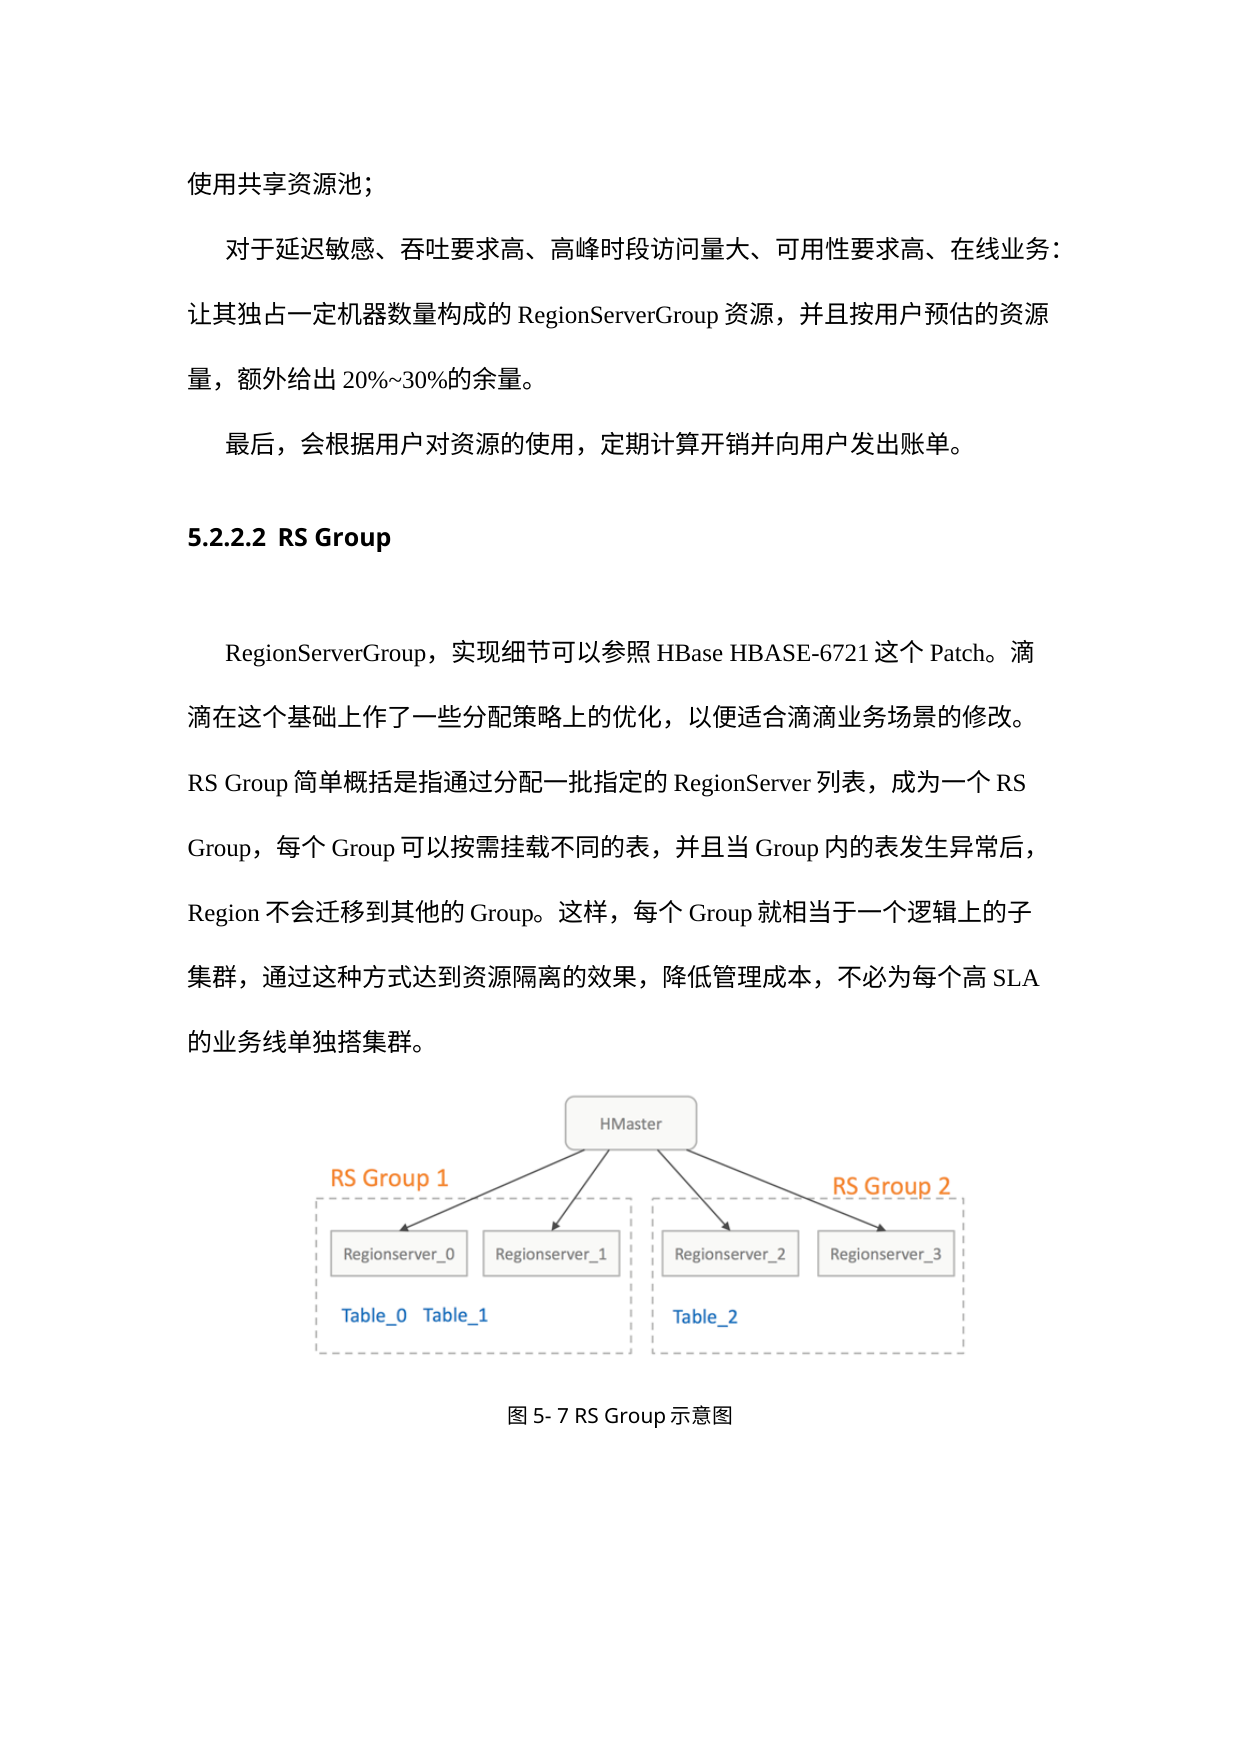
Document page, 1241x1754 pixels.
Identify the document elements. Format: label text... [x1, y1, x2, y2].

text 最后，会根据用户对资源的使用，定期计算开销并向用户发出账单。 [187, 410, 1053, 475]
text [187, 150, 1053, 215]
text 对于延迟敏感、吞吐要求高、高峰时段访问量大、可用性要求高、在线业务：让其独占一定机器数量构成的RegionServerGroup资源，并且按用户预估的资源量，额外给出20%~30%的余量。 [187, 215, 1053, 410]
text RegionServerGroup，实现细节可以参照HBase HBASE-6721这个Patch。滴滴在这个基础上作了一些分配策略上的优化，以便适合滴滴业务场景的修改。RS Group简单概括是指通过分配一批指定的RegionServer列表，成为一个RS Group，每个Group可以按需挂载不同的表，并且当Group内的表发生异常后，Region不会迁移到其他的Group。这样，每个Group就相当于一个逻辑上的子集群，通过这种方式达到资源隔离的效果，降低管理成本，不必为每个高SLA的业务线单独搭集群。 [187, 618, 1053, 1073]
picture [302, 1073, 976, 1368]
subtitle RS Group [187, 504, 1053, 569]
text 图5- 7 RS Group示意图 [187, 1398, 1053, 1431]
